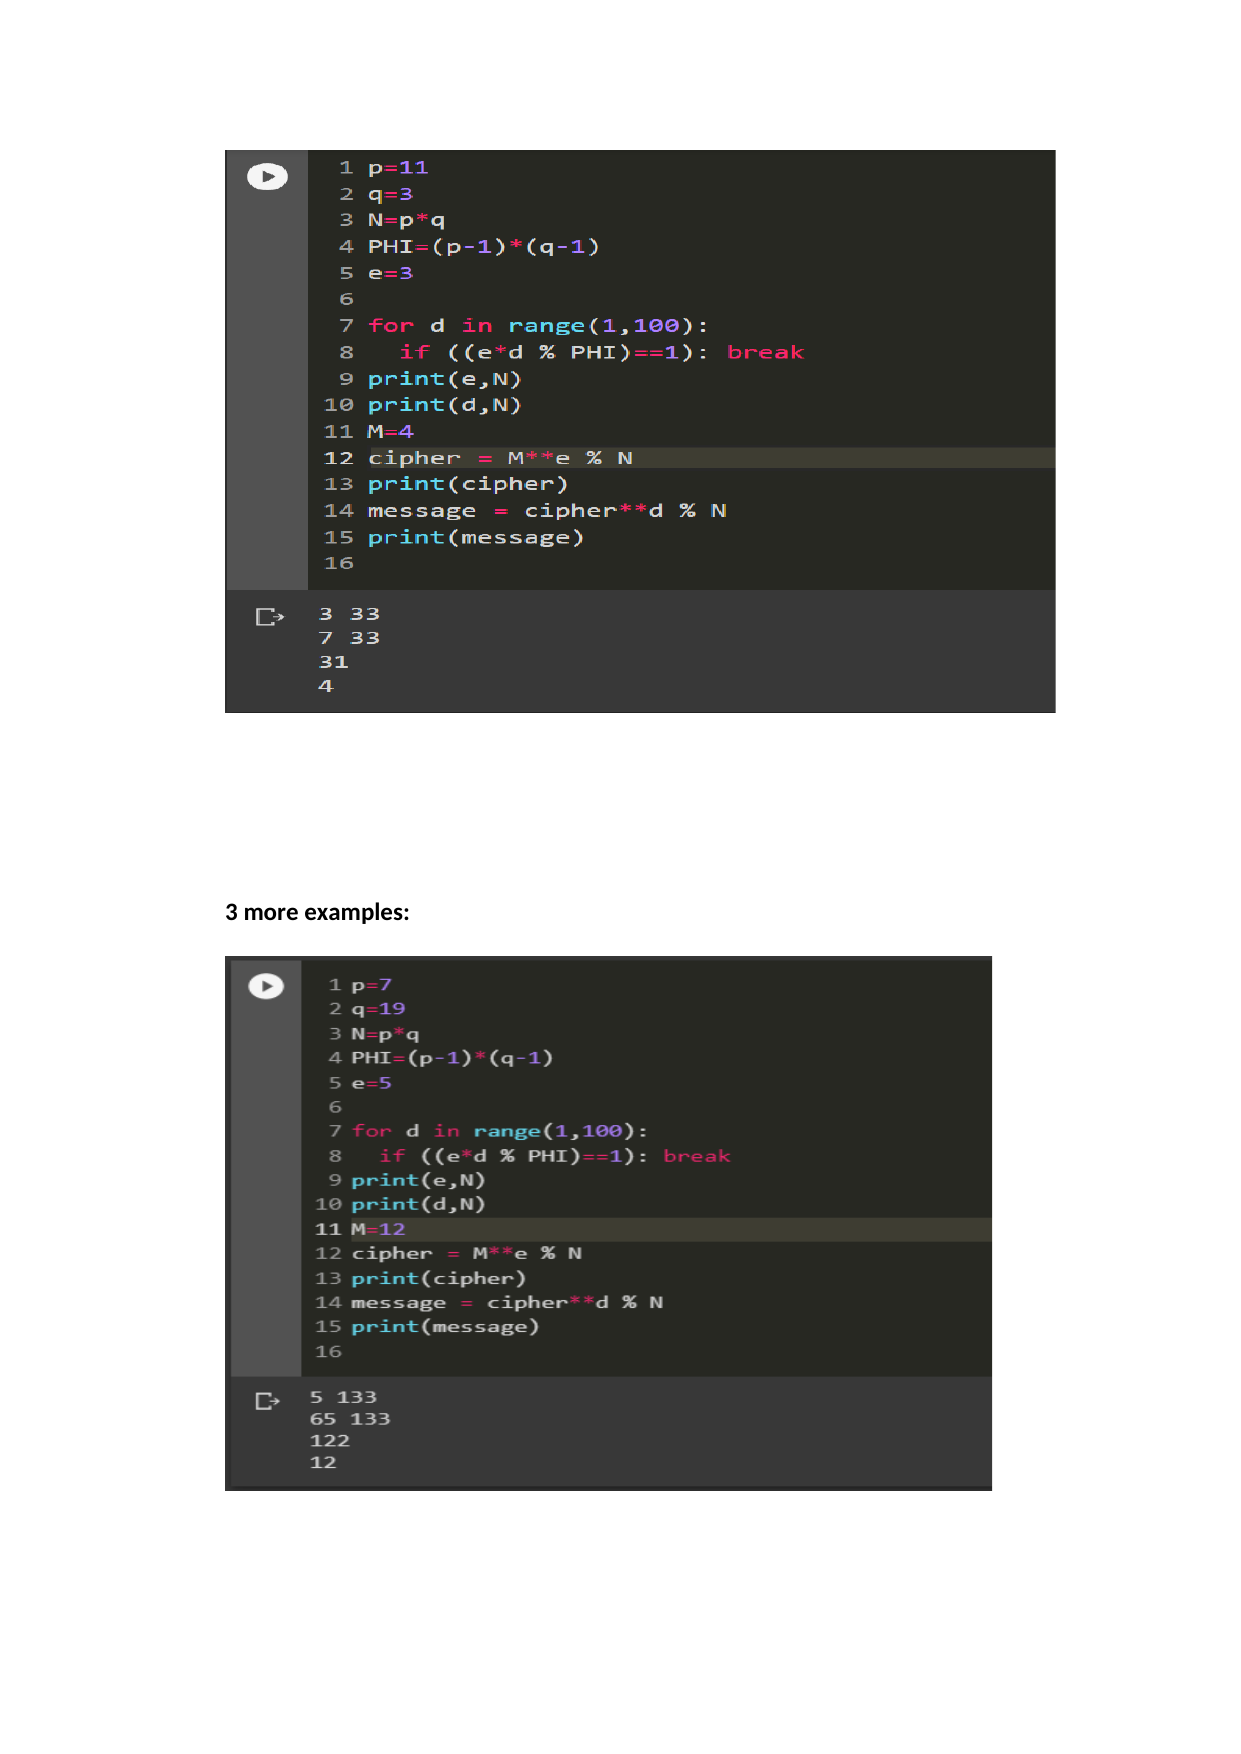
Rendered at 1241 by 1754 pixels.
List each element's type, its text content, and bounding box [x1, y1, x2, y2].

picture [225, 956, 993, 1491]
text 3 more examples: [225, 896, 1090, 926]
picture [225, 150, 1056, 713]
